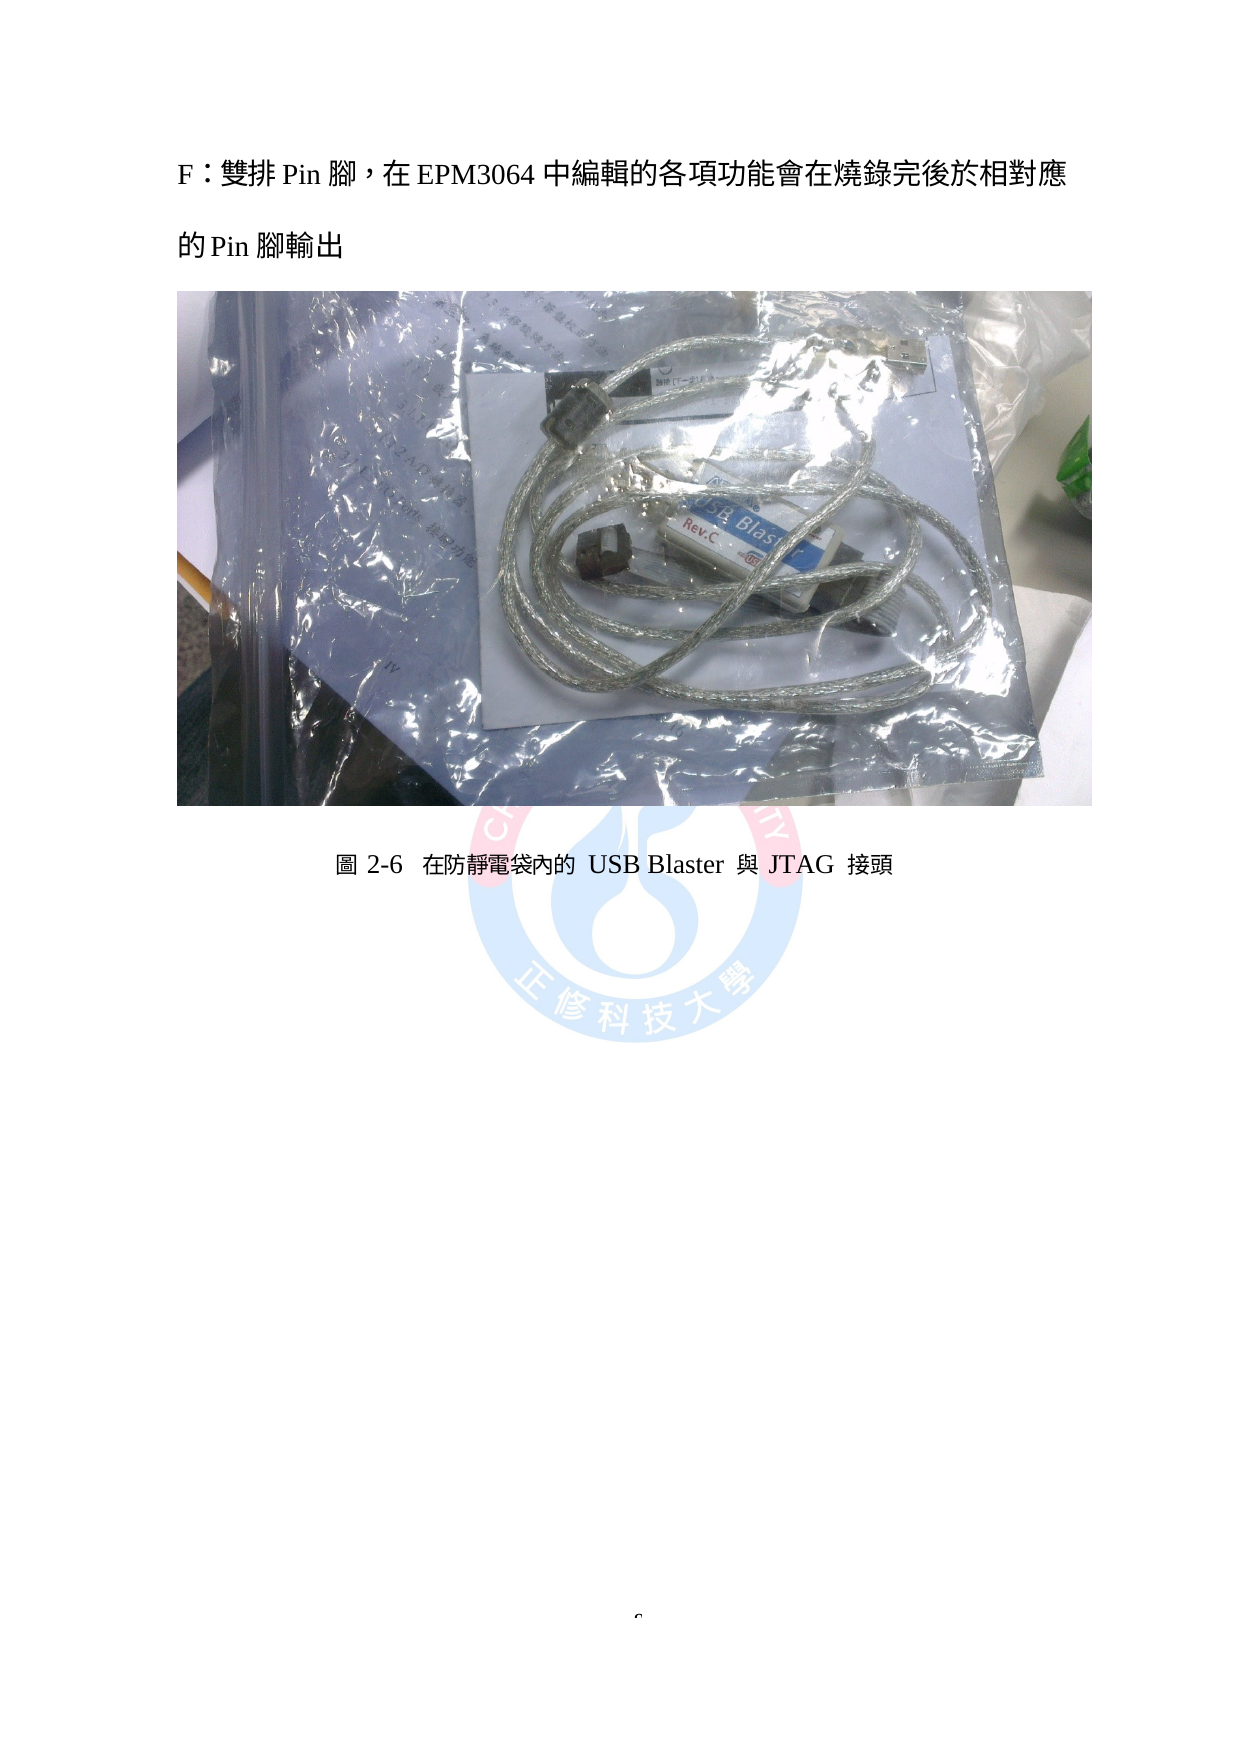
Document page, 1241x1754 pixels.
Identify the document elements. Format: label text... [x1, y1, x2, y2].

text F：雙排 Pin 腳，在 EPM3064 中編輯的各項功能會在燒錄完後於相對應的 Pin 腳輸出 [177, 153, 1078, 265]
picture [177, 291, 1092, 1043]
